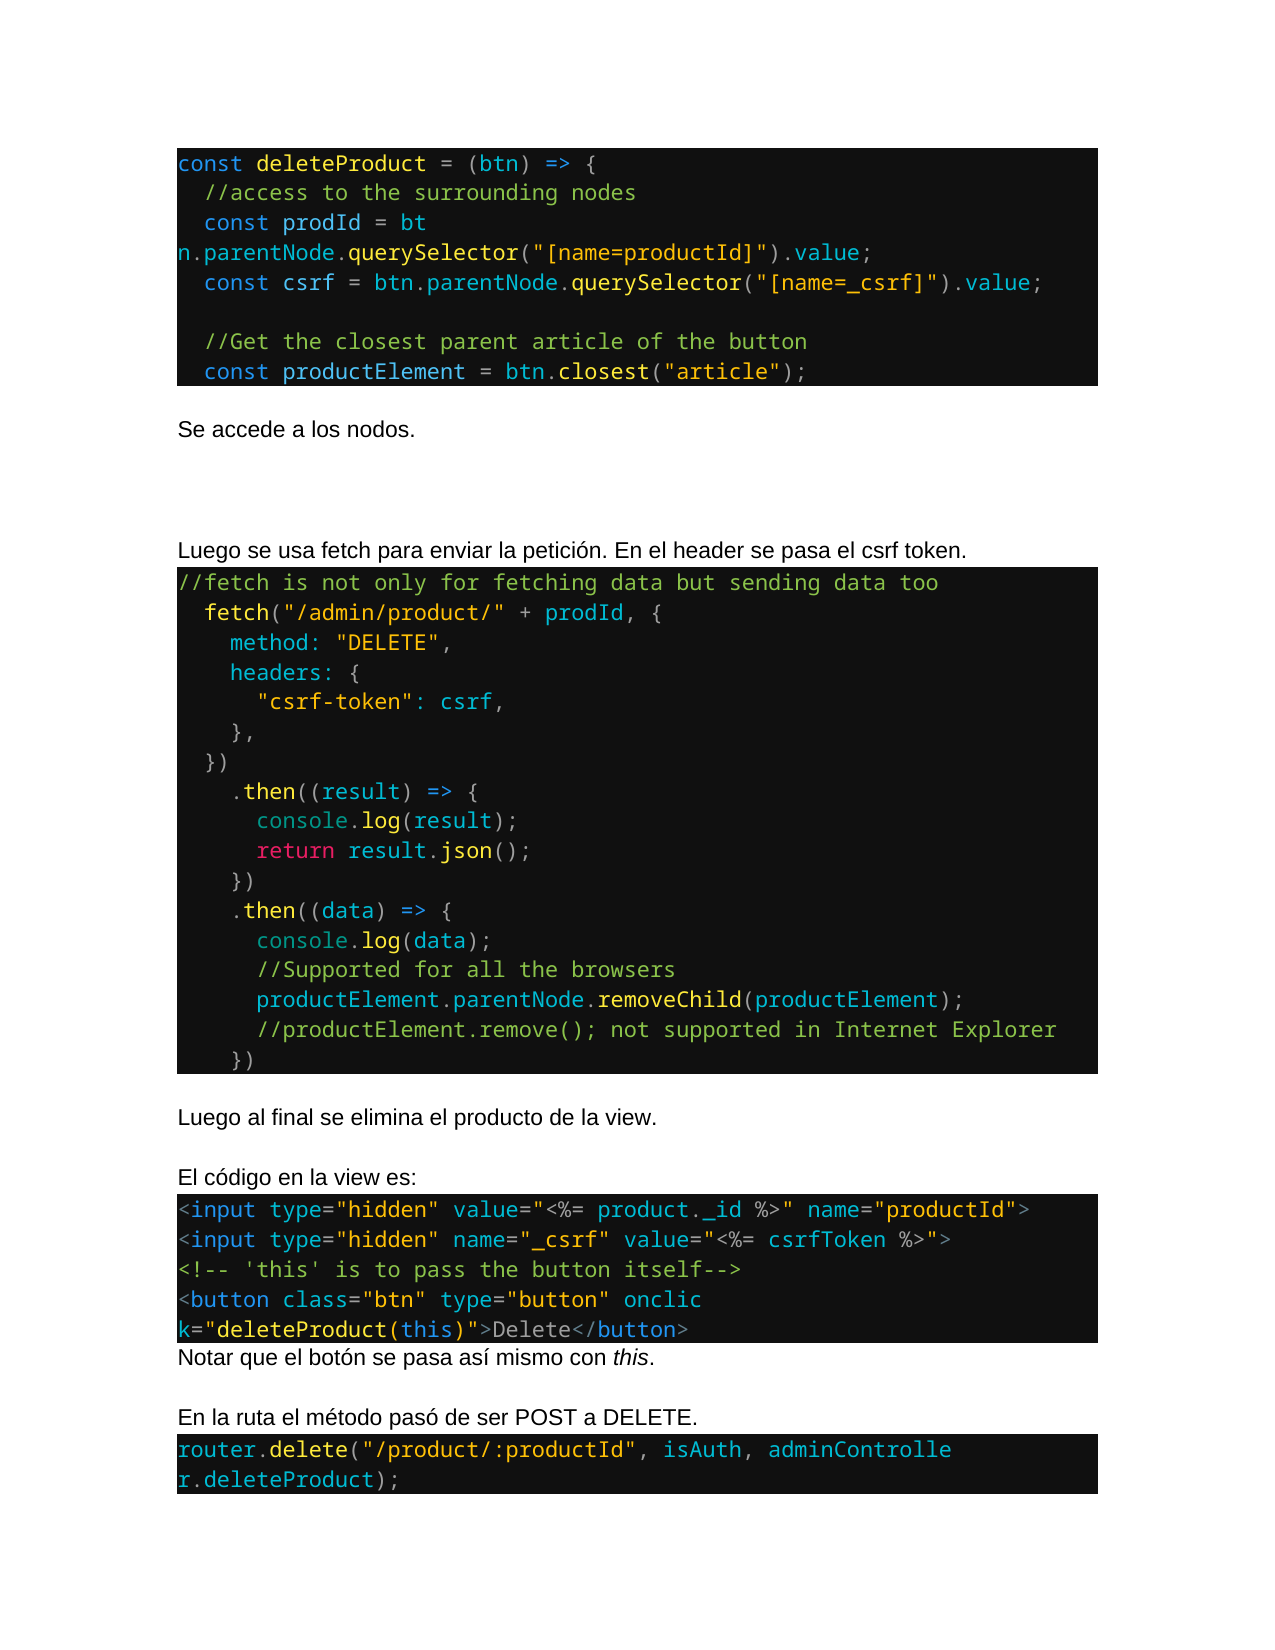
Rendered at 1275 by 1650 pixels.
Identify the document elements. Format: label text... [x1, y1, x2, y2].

text Se accede a los nodos. [177, 416, 1098, 442]
text //Get the closest parent article of the button [177, 326, 1098, 356]
text <!-- 'this' is to pass the button itself--> [177, 1254, 1098, 1284]
text <input type="hidden" value="<%= product._id %>" name="productId"> [177, 1194, 1098, 1224]
text //productElement.remove(); not supported in Internet Explorer [177, 1014, 1098, 1044]
text .then((result) => { [177, 776, 1098, 806]
text El código en la view es: [177, 1164, 1098, 1191]
text fetch("/admin/product/" + prodId, { [177, 597, 1098, 627]
text Notar que el botón se pasa así mismo con this. [177, 1343, 1098, 1370]
text console.log(result); [177, 806, 1098, 835]
text productElement.parentNode.removeChild(productElement); [177, 984, 1098, 1014]
text const productElement = btn.closest("article"); [177, 356, 1098, 386]
text Luego al final se elimina el producto de la view. [177, 1104, 1098, 1130]
text console.log(data); [177, 925, 1098, 954]
text <input type="hidden" name="_csrf" value="<%= csrfToken %>"> [177, 1224, 1098, 1254]
text const deleteProduct = (btn) => { [177, 148, 1098, 177]
text //access to the surrounding nodes [177, 177, 1098, 207]
text const csrf = btn.parentNode.querySelector("[name=_csrf]").value; [177, 267, 1098, 297]
text return result.json(); [177, 835, 1098, 865]
text Luego se usa fetch para enviar la petición. En el header se pasa el csrf token. [177, 537, 1098, 563]
text headers: { [177, 657, 1098, 686]
text En la ruta el método pasó de ser POST a DELETE. [177, 1404, 1098, 1430]
text "csrf-token": csrf, [177, 686, 1098, 716]
text }) [177, 746, 1098, 776]
text //Supported for all the browsers [177, 954, 1098, 984]
text }, [177, 716, 1098, 746]
text router.delete("/product/:productId", isAuth, adminController.deleteProduct); [177, 1434, 1098, 1494]
text }) [177, 865, 1098, 895]
text <button class="btn" type="button" onclick="deleteProduct(this)">Delete</button> [177, 1284, 1098, 1343]
text //fetch is not only for fetching data but sending data too [177, 567, 1098, 597]
text .then((data) => { [177, 895, 1098, 925]
text const prodId = btn.parentNode.querySelector("[name=productId]").value; [177, 207, 1098, 267]
text }) [177, 1044, 1098, 1074]
text method: "DELETE", [177, 627, 1098, 657]
